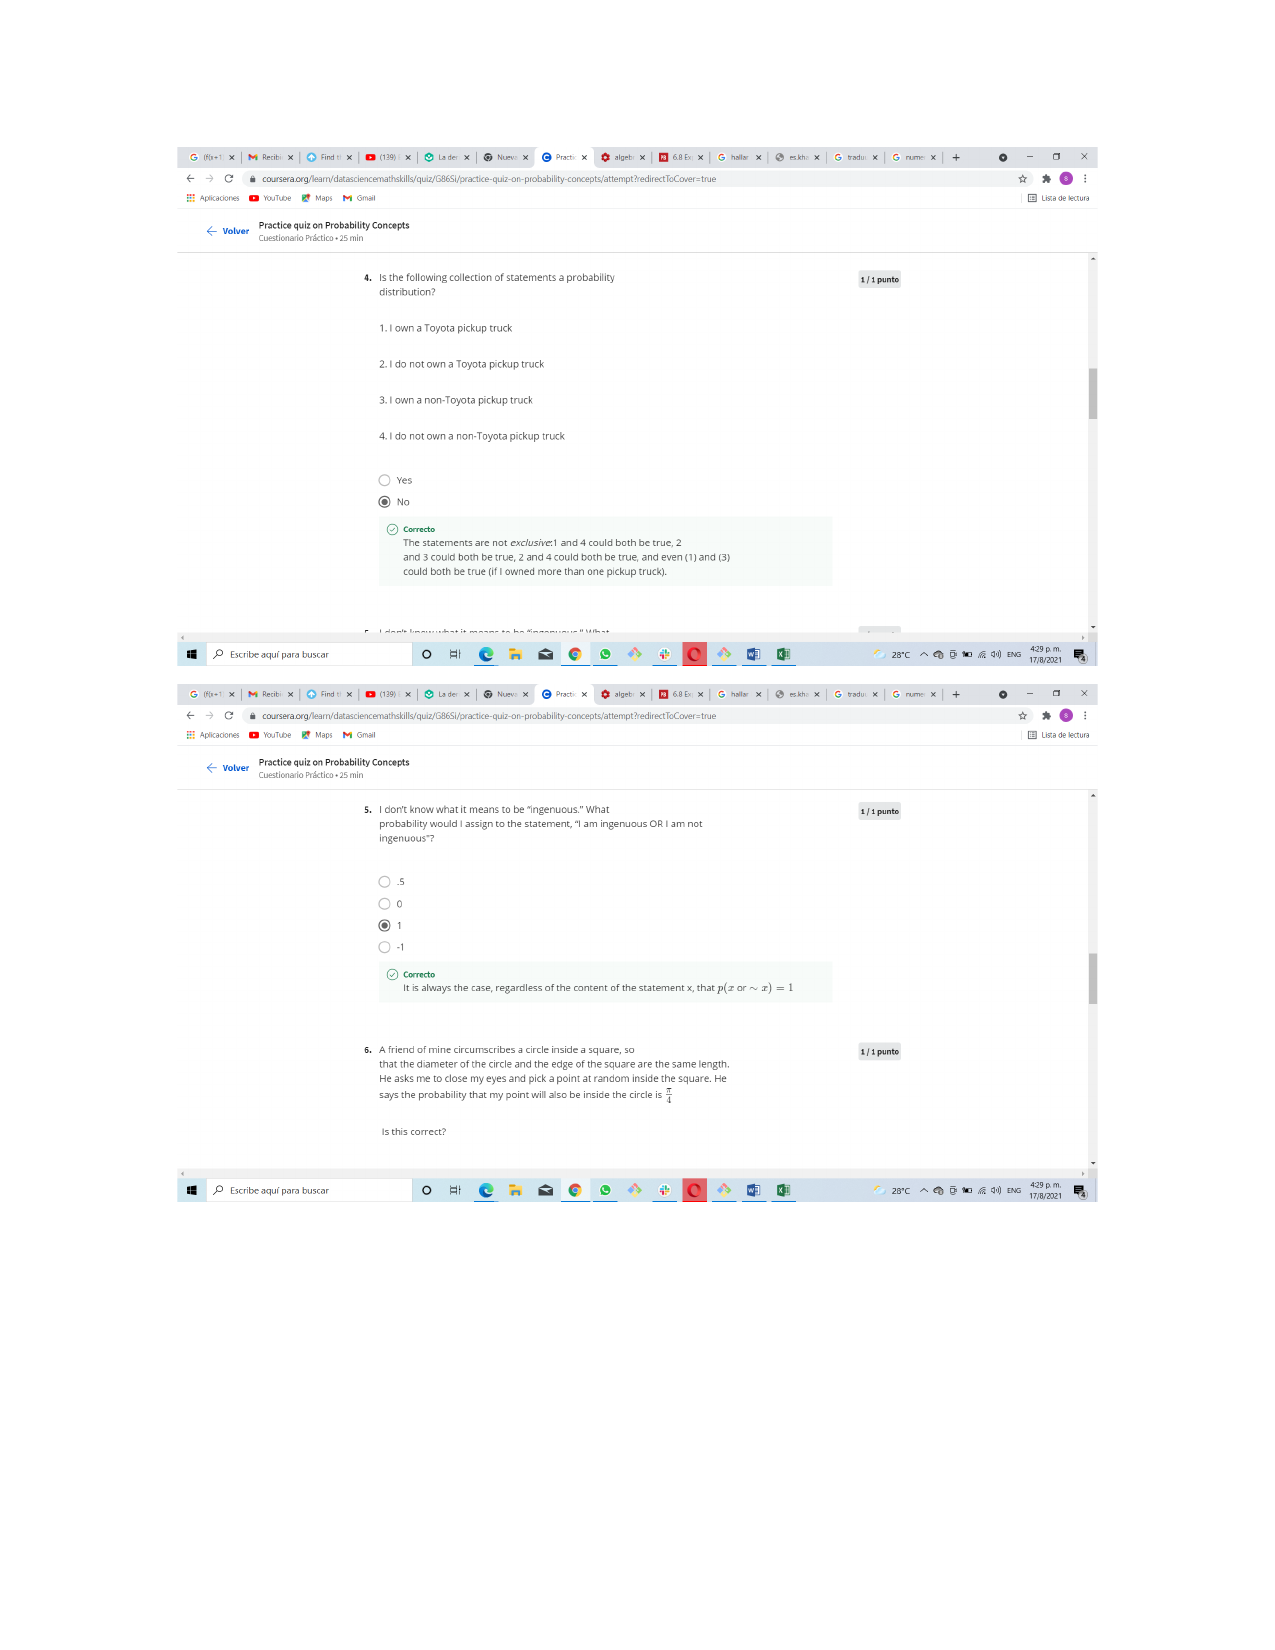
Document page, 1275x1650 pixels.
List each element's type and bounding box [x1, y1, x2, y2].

picture [177, 684, 1098, 1202]
picture [177, 147, 1098, 666]
